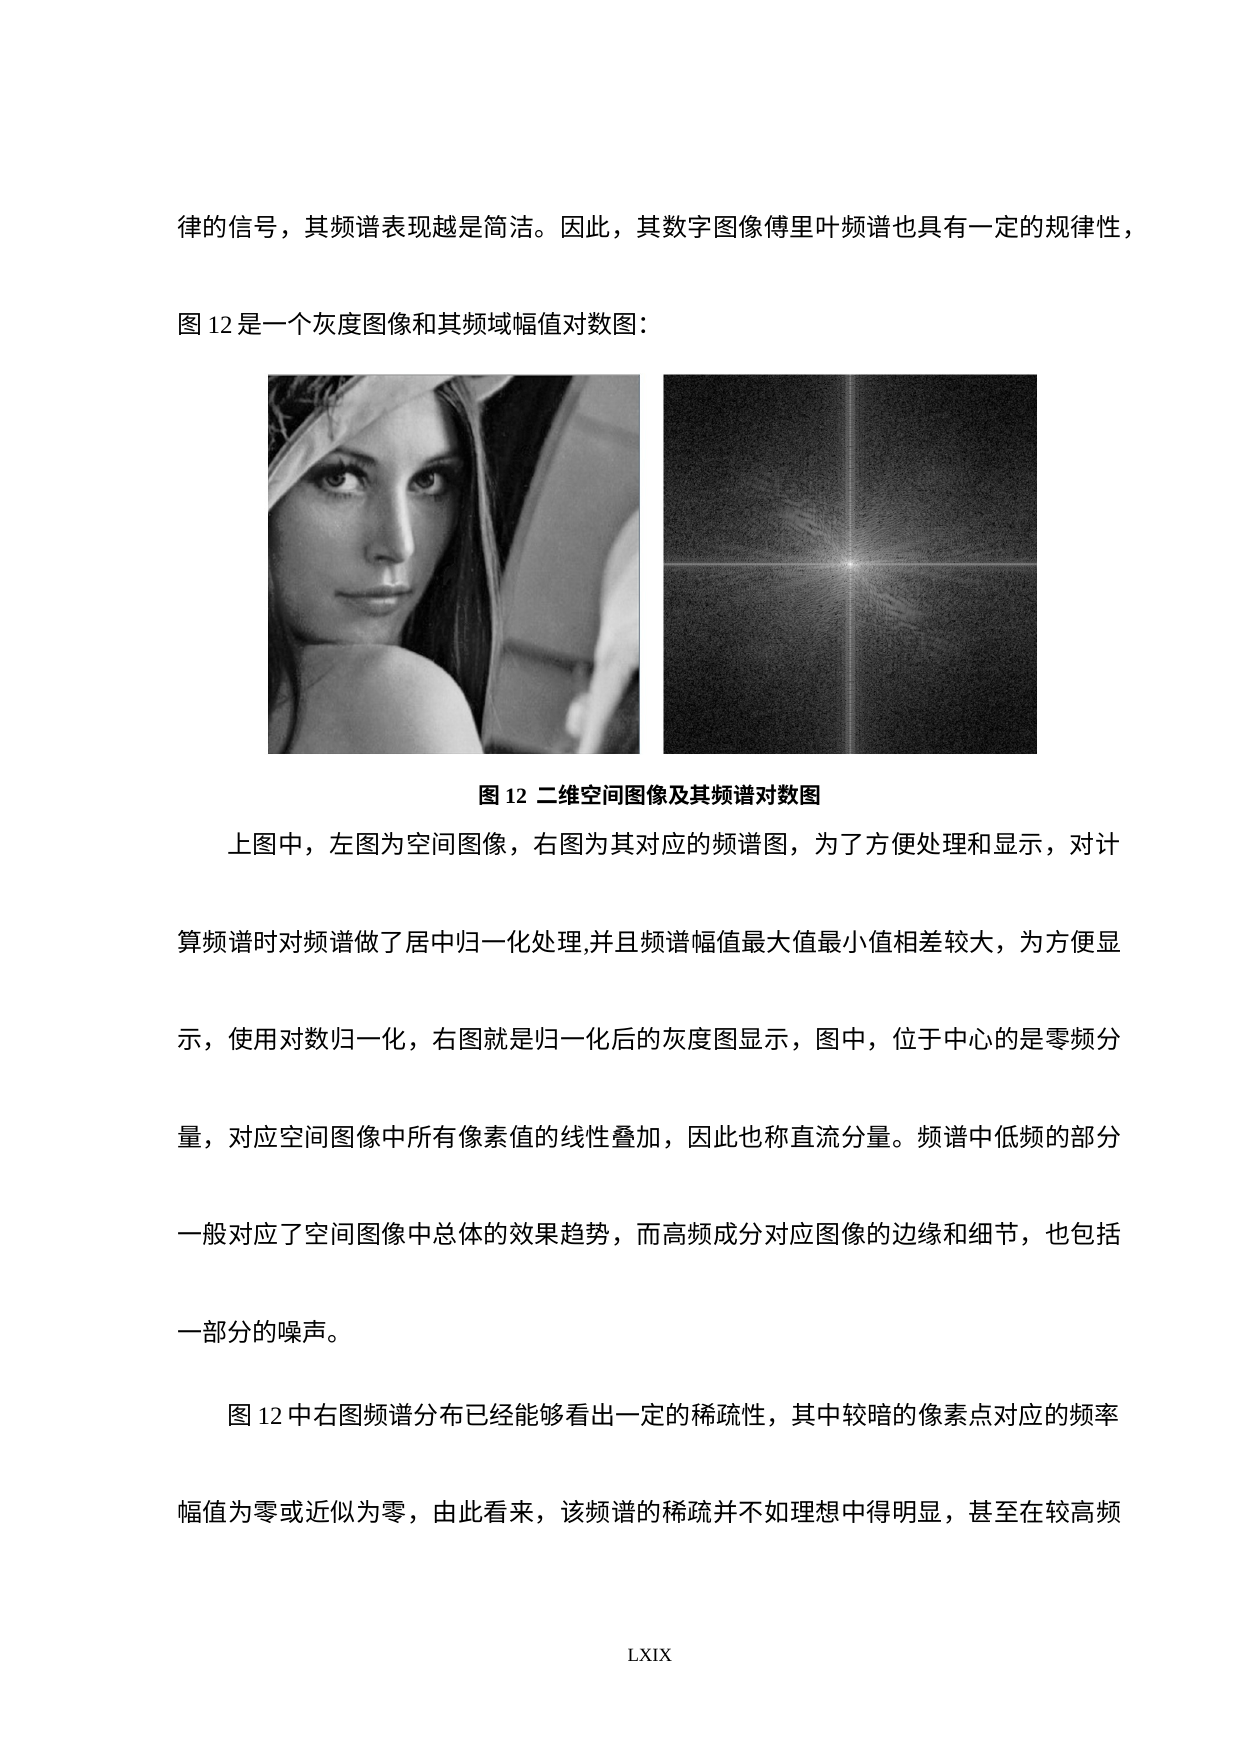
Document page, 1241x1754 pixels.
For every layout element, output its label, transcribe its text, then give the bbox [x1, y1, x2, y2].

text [177, 193, 1122, 355]
text 上图中，左图为空间图像，右图为其对应的频谱图，为了方便处理和显示，对计算频谱时对频谱做了居中归一化处理,并且频谱幅值最大值最小值相差较大，为方便显示，使用对数归一化，右图就是归一化后的灰度图显示，图中，位于中心的是零频分量，对应空间图像中所有像素值的线性叠加，因此也称直流分量。频谱中低频的部分一般对应了空间图像中总体的效果趋势，而高频成分对应图像的边缘和细节，也包括一部分的噪声。 [177, 810, 1122, 1363]
picture [264, 373, 1038, 755]
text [177, 1381, 1122, 1543]
text 图 12 二维空间图像及其频谱对数图 [177, 778, 1122, 810]
